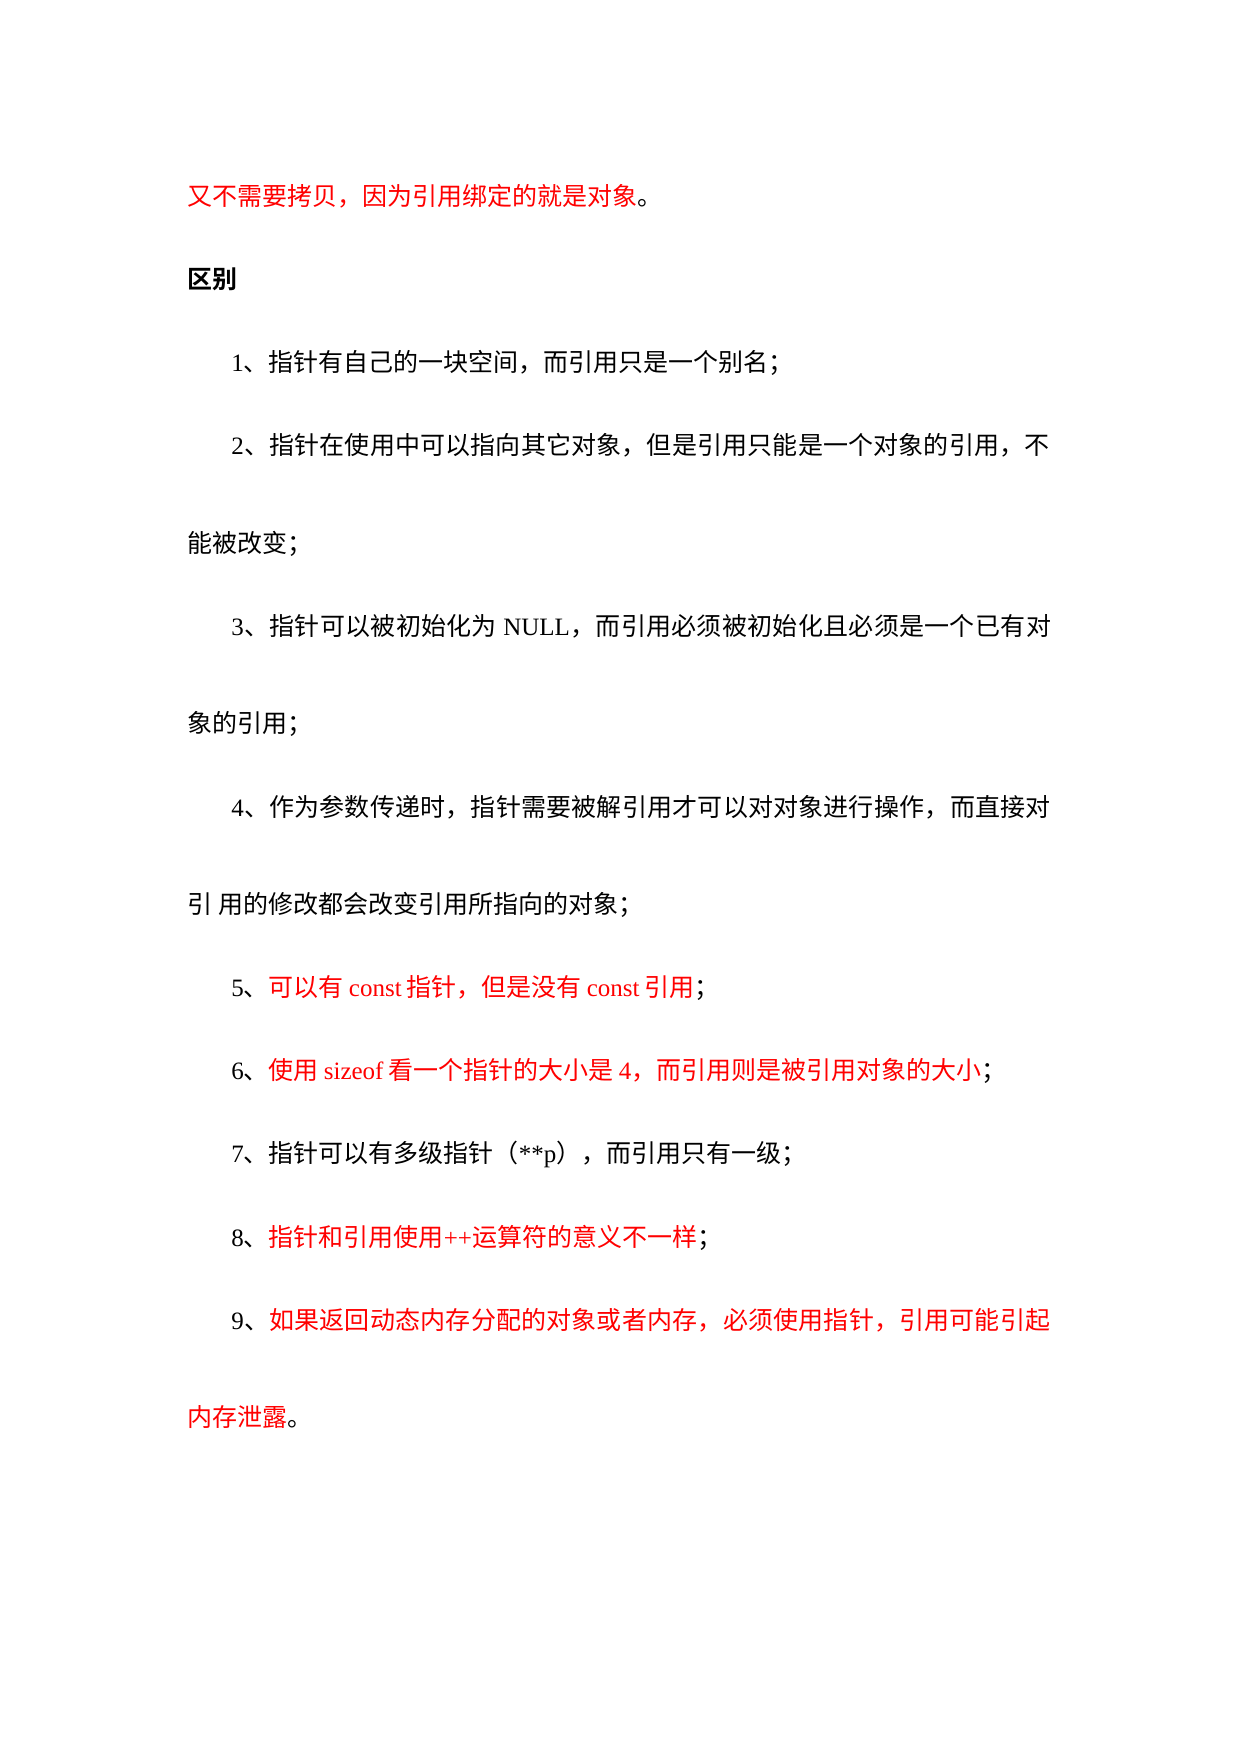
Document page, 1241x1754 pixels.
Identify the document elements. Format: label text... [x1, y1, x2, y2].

subtitle 区别 [187, 245, 1053, 310]
text 1、指针有自己的一块空间，而引用只是一个别名； [187, 328, 1053, 393]
text 3、指针可以被初始化为NULL，而引用必须被初始化且必须是一个已有对象的引用； [187, 592, 1053, 754]
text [187, 162, 1053, 227]
text 7、指针可以有多级指针（**p），而引用只有一级； [187, 1119, 1053, 1184]
text 8、指针和引用使用++运算符的意义不一样； [187, 1203, 1053, 1268]
text 5、可以有const指针，但是没有const引用； [187, 953, 1053, 1018]
text 4、作为参数传递时，指针需要被解引用才可以对对象进行操作，而直接对引 用的修改都会改变引用所指向的对象； [187, 773, 1053, 935]
text 2、指针在使用中可以指向其它对象，但是引用只能是一个对象的引用，不能被改变； [187, 411, 1053, 574]
text 6、使用sizeof看一个指针的大小是4，而引用则是被引用对象的大小； [187, 1036, 1053, 1101]
text 9、如果返回动态内存分配的对象或者内存，必须使用指针，引用可能引起内存泄露。 [187, 1286, 1053, 1448]
